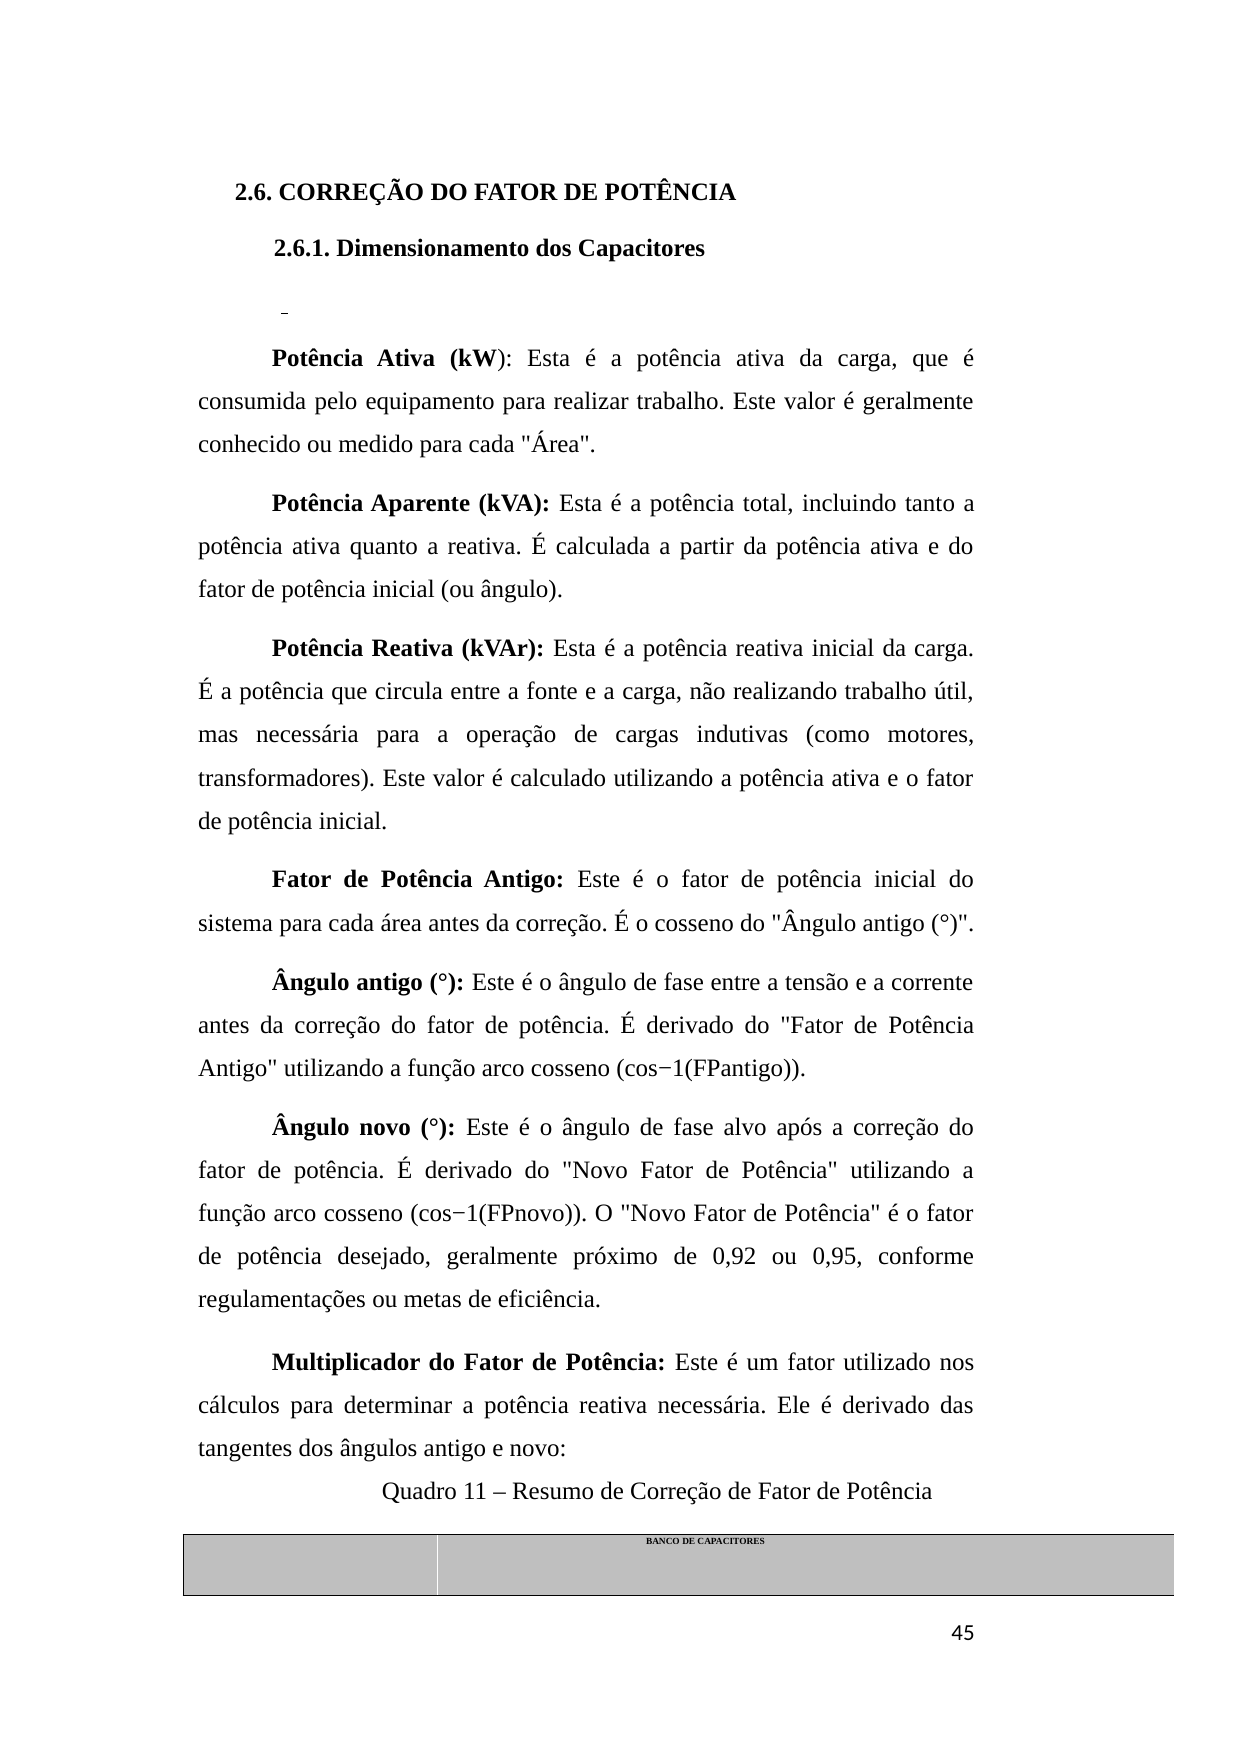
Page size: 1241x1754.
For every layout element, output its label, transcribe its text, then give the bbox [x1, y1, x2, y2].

table_header [1078, 1535, 1174, 1595]
table_header [960, 1535, 1078, 1595]
text Ângulo novo (°): Este é o ângulo de fase alvo após a correção do fator de potência. É derivado do "Novo Fator de Potência" utilizando a função arco cosseno (cos−1(FPnovo)). O "Novo Fator de Potência" é o fator de potência desejado, geralmente próximo de 0,92 ou 0,95, conforme regulamentações ou metas de eficiência. [198, 1112, 975, 1313]
table_header [292, 1535, 366, 1595]
text Potência Ativa (kW): Esta é a potência ativa da carga, que é consumida pelo equipamento para realizar trabalho. Este valor é geralmente conhecido ou medido para cada "Área". [198, 343, 975, 458]
text Fator de Potência Antigo: Este é o fator de potência inicial do sistema para cada área antes da correção. É o cosseno do "Ângulo antigo (°)". [198, 864, 975, 936]
table_header [225, 1535, 292, 1595]
subtitle 2.6. CORREÇÃO DO FATOR DE POTÊNCIA [234, 177, 978, 206]
text Potência Aparente (kVA): Esta é a potência total, incluindo tanto a potência ativa quanto a reativa. É calculada a partir da potência ativa e do fator de potência inicial (ou ângulo). [198, 488, 975, 603]
table_header [184, 1535, 225, 1595]
table_header [528, 1535, 625, 1595]
text Multiplicador do Fator de Potência: Este é um fator utilizado nos cálculos para determinar a potência reativa necessária. Ele é derivado das tangentes dos ângulos antigo e novo: [198, 1347, 975, 1462]
text Quadro 11 – Resumo de Correção de Fator de Potência [177, 1476, 1063, 1505]
text Ângulo antigo (°): Este é o ângulo de fase entre a tensão e a corrente antes da correção do fator de potência. É derivado do "Fator de Potência Antigo" utilizando a função arco cosseno (cos−1(FPantigo)). [198, 967, 975, 1082]
table_header [366, 1535, 437, 1595]
table_header BANCO DE CAPACITORES [625, 1535, 827, 1595]
table_header [438, 1535, 528, 1595]
text Potência Reativa (kVAr): Esta é a potência reativa inicial da carga. É a potência que circula entre a fonte e a carga, não realizando trabalho útil, mas necessária para a operação de cargas indutivas (como motores, transformadores). Este valor é calculado utilizando a potência ativa e o fator de potência inicial. [198, 633, 975, 834]
subtitle 2.6.1. Dimensionamento dos Capacitores [274, 233, 978, 261]
table_header [827, 1535, 960, 1595]
